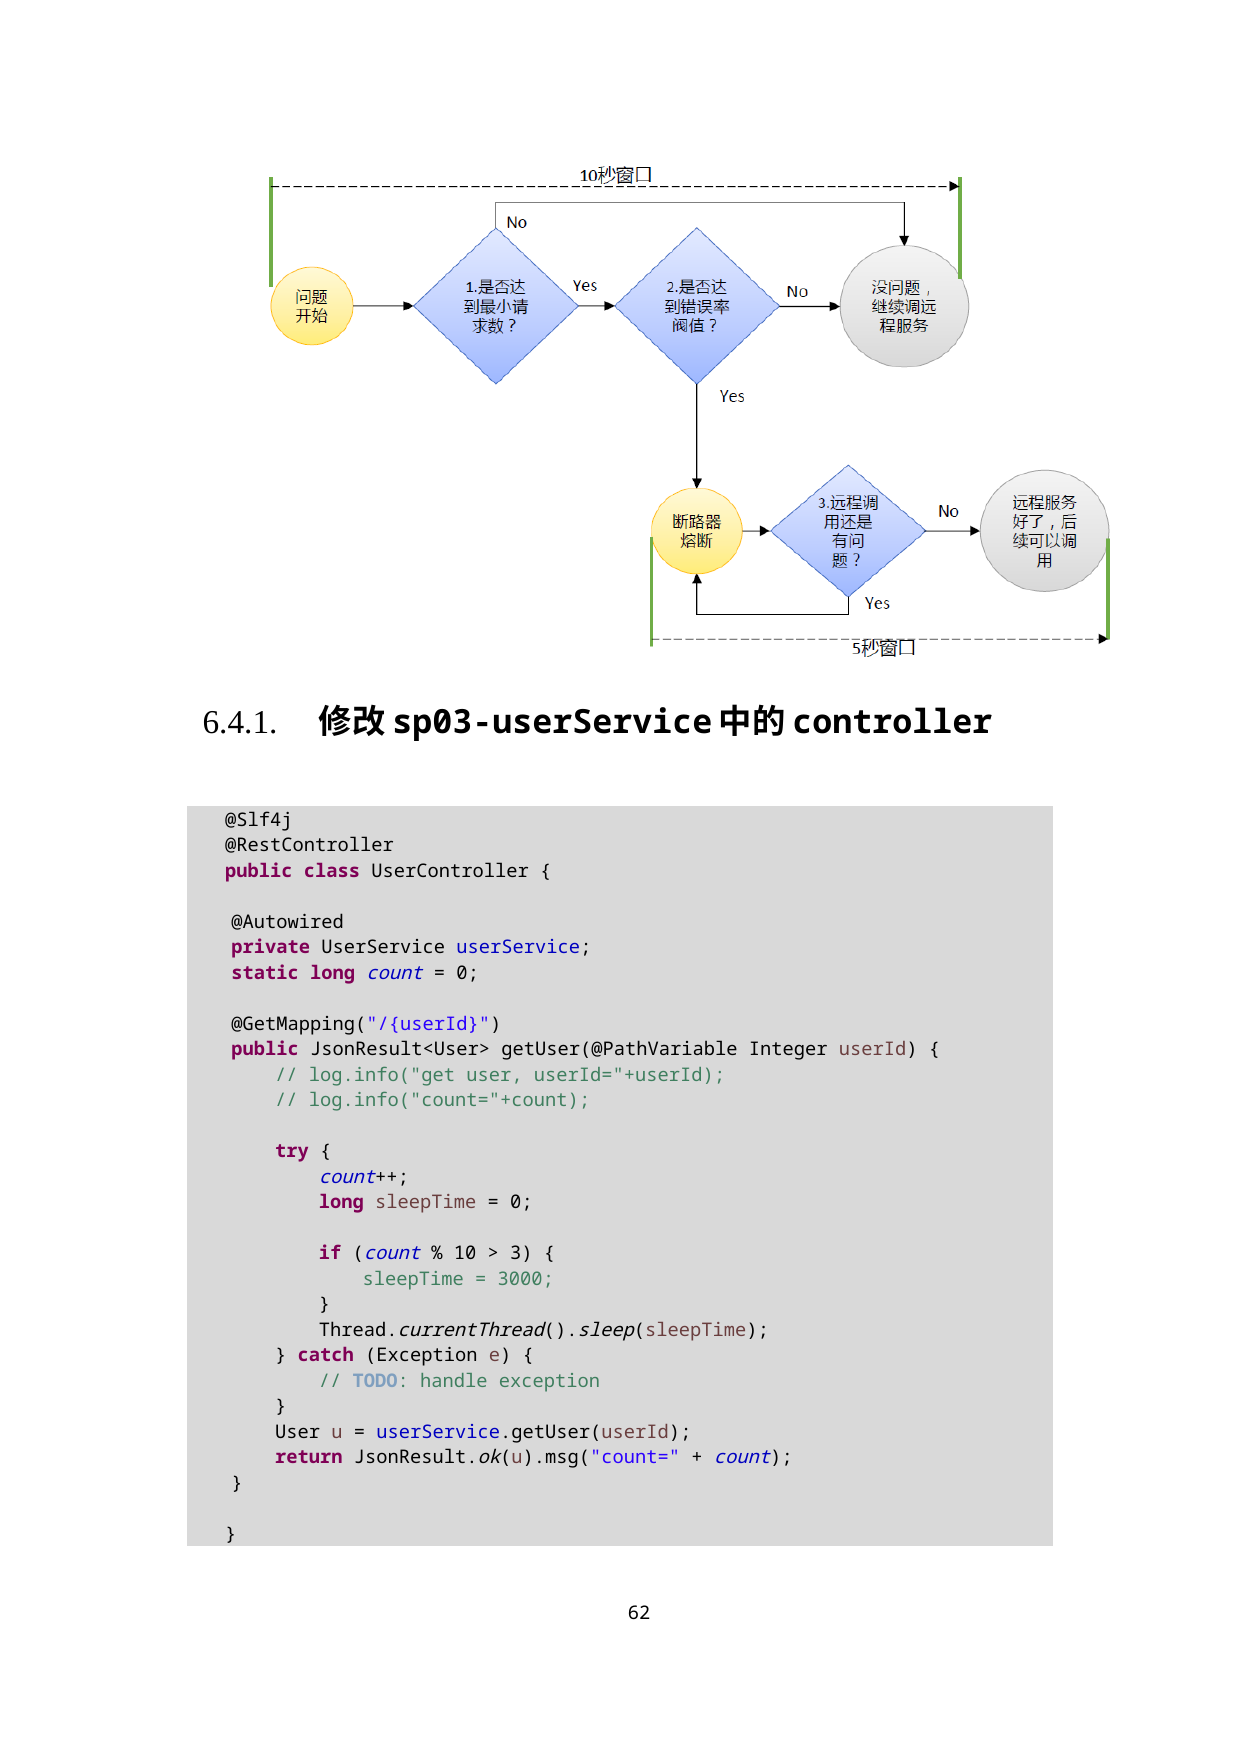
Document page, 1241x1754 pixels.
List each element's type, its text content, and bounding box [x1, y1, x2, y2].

subtitle 修改sp03-userService中的controller [202, 695, 1053, 743]
text // TODO: handle exception [187, 1367, 1053, 1393]
text } [187, 1520, 1053, 1546]
text count++; [187, 1163, 1053, 1189]
text sleepTime = 3000; [187, 1265, 1053, 1291]
text private UserService userService; [187, 933, 1053, 959]
text User u = userService.getUser(userId); [187, 1418, 1053, 1444]
text return JsonResult.ok(u).msg("count=" + count); [187, 1444, 1053, 1469]
picture [254, 159, 1120, 668]
text public class UserController { [187, 857, 1053, 882]
text @RestController [187, 831, 1053, 857]
text // log.info("get user, userId="+userId); [187, 1061, 1053, 1087]
text public JsonResult<User> getUser(@PathVariable Integer userId) { [187, 1036, 1053, 1061]
text } [187, 1291, 1053, 1316]
text } [187, 1393, 1053, 1418]
text Thread.currentThread().sleep(sleepTime); [187, 1316, 1053, 1342]
text static long count = 0; [187, 959, 1053, 984]
text try { [187, 1138, 1053, 1163]
text @GetMapping("/{userId}") [187, 1010, 1053, 1036]
text @Autowired [187, 908, 1053, 933]
text // log.info("count="+count); [187, 1087, 1053, 1112]
text } [187, 1469, 1053, 1495]
text } catch (Exception e) { [187, 1342, 1053, 1367]
text long sleepTime = 0; [187, 1189, 1053, 1214]
text @Slf4j [187, 806, 1053, 831]
text if (count % 10 > 3) { [187, 1240, 1053, 1265]
